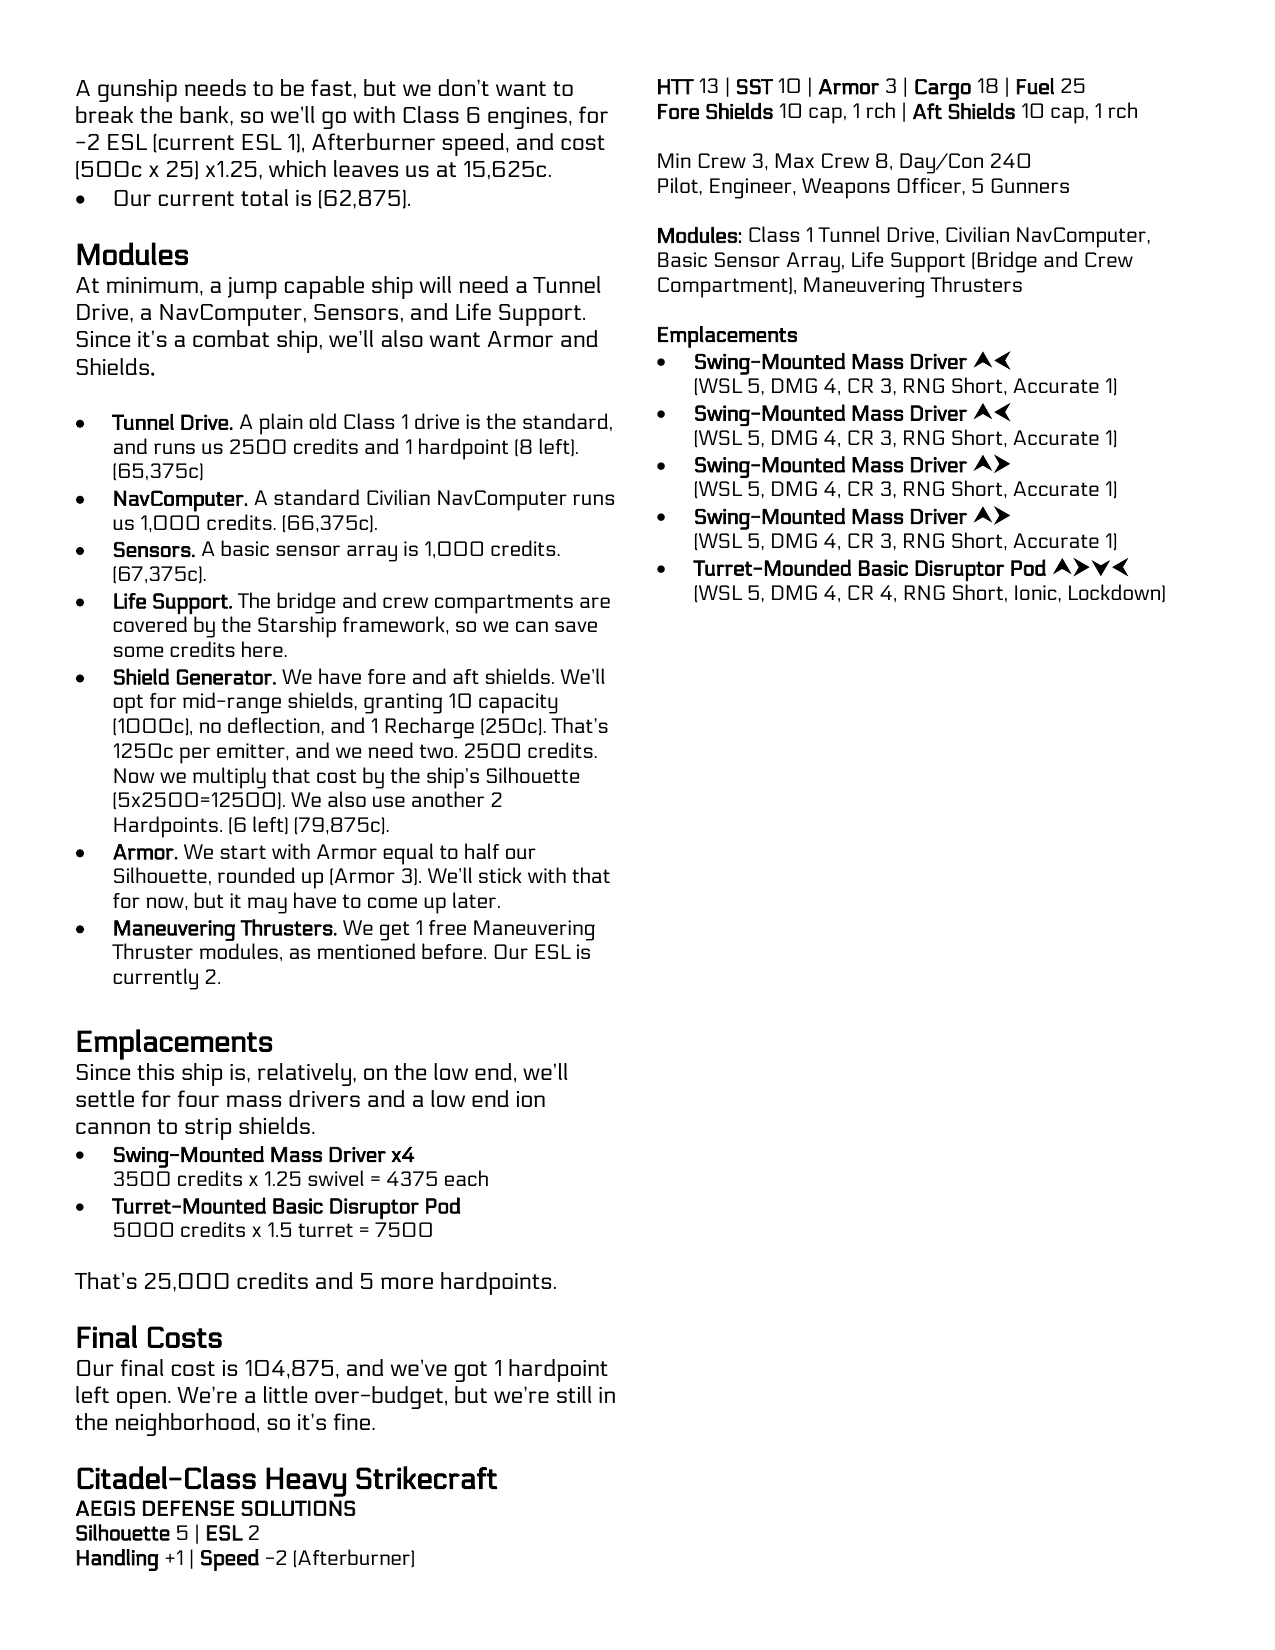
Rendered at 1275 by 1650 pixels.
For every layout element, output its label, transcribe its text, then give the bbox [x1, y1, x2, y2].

list Maneuvering Thrusters. We get 1 free Maneuvering Thruster modules, as mentioned before. Our ESL is currently 2. [75, 914, 619, 990]
text Modules: Class 1 Tunnel Drive, Civilian NavComputer, Basic Sensor Array, Life Support (Bridge and Crew Compartment), Maneuvering Thrusters [656, 224, 1200, 298]
list Sensors. A basic sensor array is 1,000 credits. (67,375c). [75, 536, 619, 587]
text That’s 25,000 credits and 5 more hardpoints. [75, 1269, 619, 1296]
text Min Crew 3, Max Crew 8, Day/Con 240 Pilot, Engineer, Weapons Officer, 5 Gunners [656, 149, 1200, 199]
text Emplacements [656, 323, 1200, 347]
list Swing-Mounted Mass Driver (WSL 5, DMG 4, CR 3, RNG Short, Accurate 1) [656, 451, 1200, 502]
subtitle Citadel-Class Heavy Strikecraft [75, 1462, 619, 1497]
list Swing-Mounted Mass Driver x4 3500 credits x 1.25 swivel = 4375 each [75, 1141, 619, 1192]
list Tunnel Drive. A plain old Class 1 drive is the standard, and runs us 2500 credits and 1 hardpoint (8 left). (65,375c) [75, 408, 619, 484]
list Life Support. The bridge and crew compartments are covered by the Starship framework, so we can save some credits here. [75, 587, 619, 663]
text Our final cost is 104,875, and we’ve got 1 hardpoint left open. We’re a little over-budget, but we’re still in the neighborhood, so it’s fine. [75, 1355, 619, 1437]
text AEGIS DEFENSE SOLUTIONS [75, 1497, 619, 1521]
text A gunship needs to be fast, but we don’t want to break the bank, so we’ll go with Class 6 engines, for -2 ESL (current ESL 1), Afterburner speed, and cost (500c x 25) x1.25, which leaves us at 15,625c. [75, 75, 619, 184]
list Turret-Mounted Basic Disruptor Pod 5000 credits x 1.5 turret = 7500 [75, 1192, 619, 1244]
text HTT 13 | SST 10 | Armor 3 | Cargo 18 | Fuel 25 Fore Shields 10 cap, 1 rch | Aft Shields 10 cap, 1 rch [656, 75, 1200, 124]
text Since this ship is, relatively, on the low end, we’ll settle for four mass drivers and a low end ion cannon to strip shields. [75, 1059, 619, 1141]
subtitle Emplacements [75, 1025, 619, 1059]
list NavComputer. A standard Civilian NavComputer runs us 1,000 credits. (66,375c). [75, 484, 619, 536]
list Turret-Mounded Basic Disruptor Pod (WSL 5, DMG 4, CR 4, RNG Short, Ionic, Lockdown) [656, 554, 1200, 606]
list Swing-Mounted Mass Driver (WSL 5, DMG 4, CR 3, RNG Short, Accurate 1) [656, 347, 1200, 399]
list Swing-Mounted Mass Driver (WSL 5, DMG 4, CR 3, RNG Short, Accurate 1) [656, 502, 1200, 554]
list Our current total is (62,875). [75, 184, 619, 213]
text At minimum, a jump capable ship will need a Tunnel Drive, a NavComputer, Sensors, and Life Support. Since it’s a combat ship, we’ll also want Armor and Shields. [75, 273, 619, 381]
list Armor. We start with Armor equal to half our Silhouette, rounded up (Armor 3). We’ll stick with that for now, but it may have to come up later. [75, 838, 619, 914]
subtitle Final Costs [75, 1321, 619, 1355]
subtitle Modules [75, 238, 619, 273]
text Silhouette 5 | ESL 2 Handling +1 | Speed -2 (Afterburner) [75, 1521, 619, 1571]
list Swing-Mounted Mass Driver (WSL 5, DMG 4, CR 3, RNG Short, Accurate 1) [656, 399, 1200, 451]
list Shield Generator. We have fore and aft shields. We’ll opt for mid-range shields, granting 10 capacity (1000c), no deflection, and 1 Recharge (250c). That’s 1250c per emitter, and we need two. 2500 credits. Now we multiply that cost by the ship’s Silhouette (5x2500=12500). We also use another 2 Hardpoints. (6 left) (79,875c). [75, 663, 619, 838]
